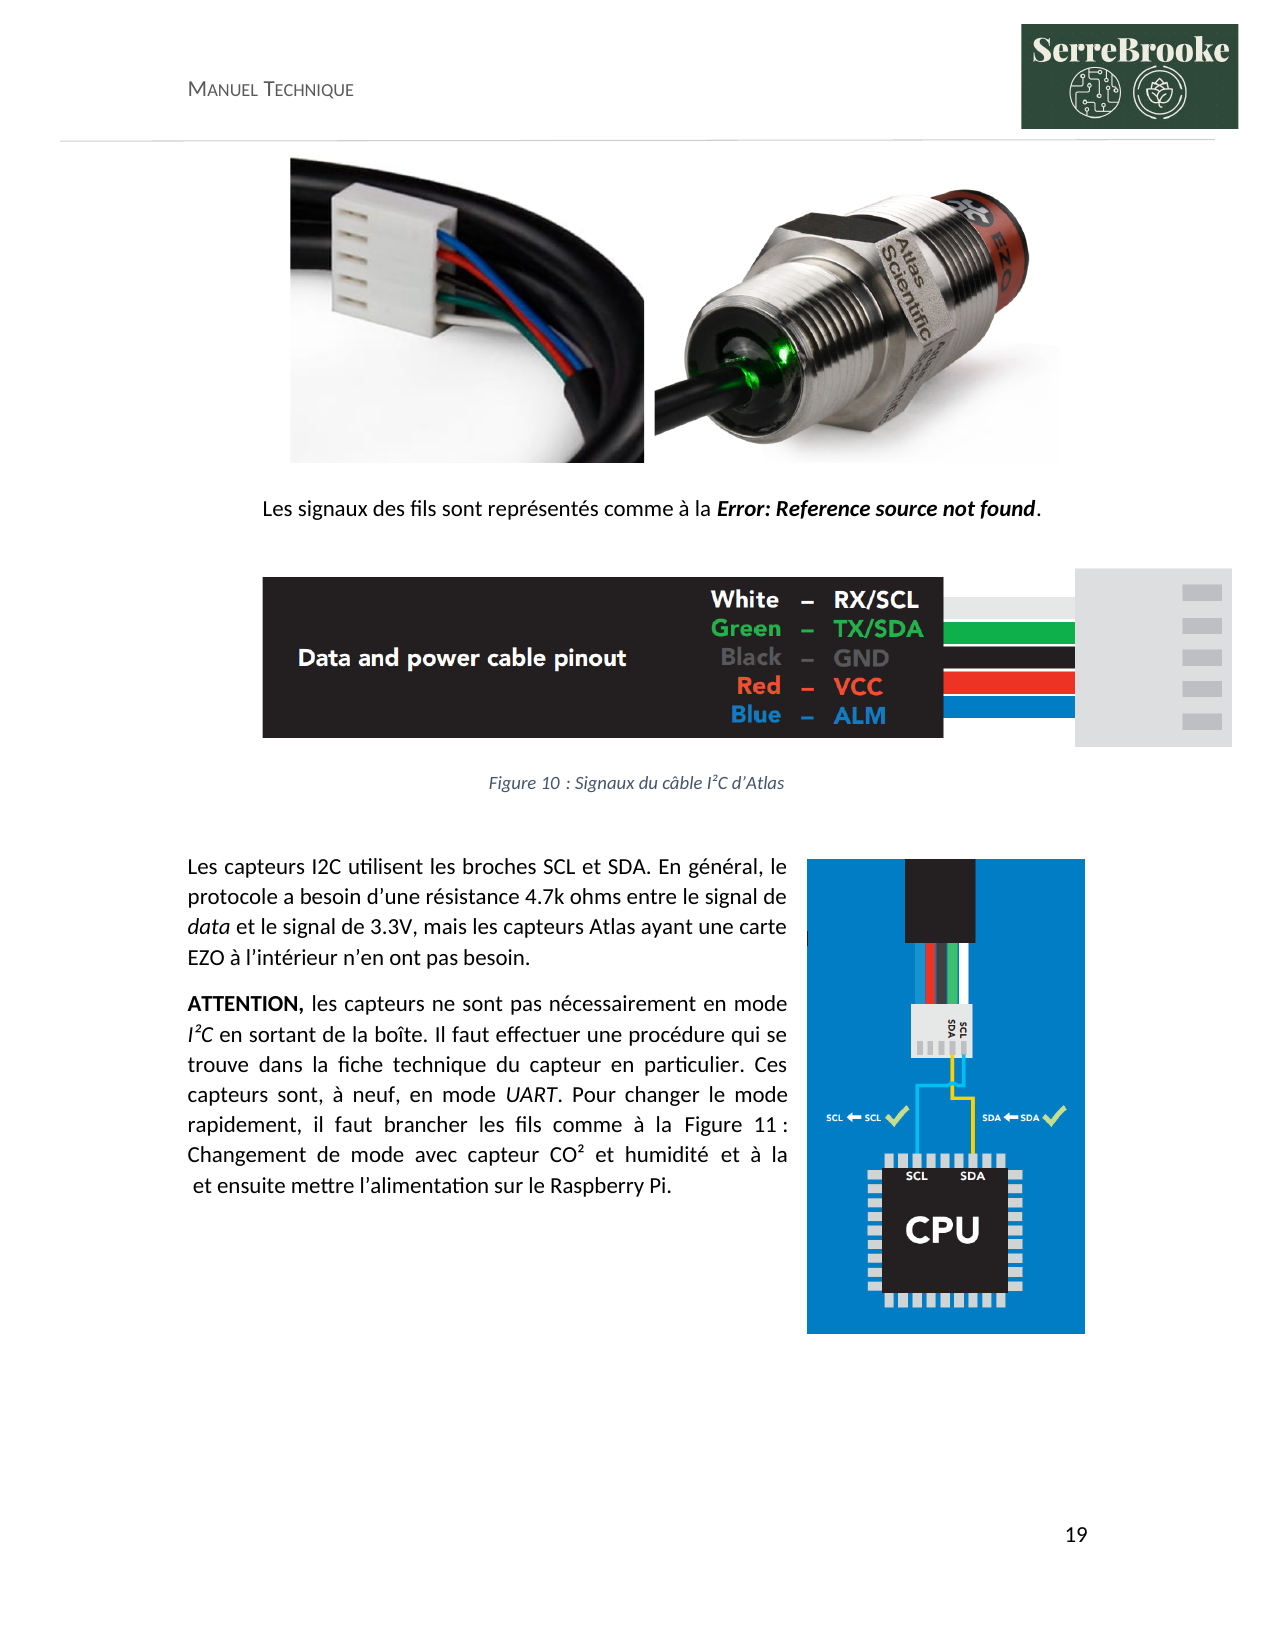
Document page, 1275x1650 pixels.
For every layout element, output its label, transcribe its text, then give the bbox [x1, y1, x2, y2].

picture [654, 153, 1060, 463]
picture [807, 859, 1085, 1334]
picture [1021, 24, 1239, 129]
text Les capteurs I2C utilisent les broches SCL et SDA. En général, le protocole a besoin d’une résistance 4.7k ohms entre le signal de data et le signal de 3.3V, mais les capteurs Atlas ayant une carte EZO à l’intérieur n’en ont pas besoin. [187, 852, 1087, 971]
picture [290, 150, 645, 463]
picture [262, 555, 1243, 753]
